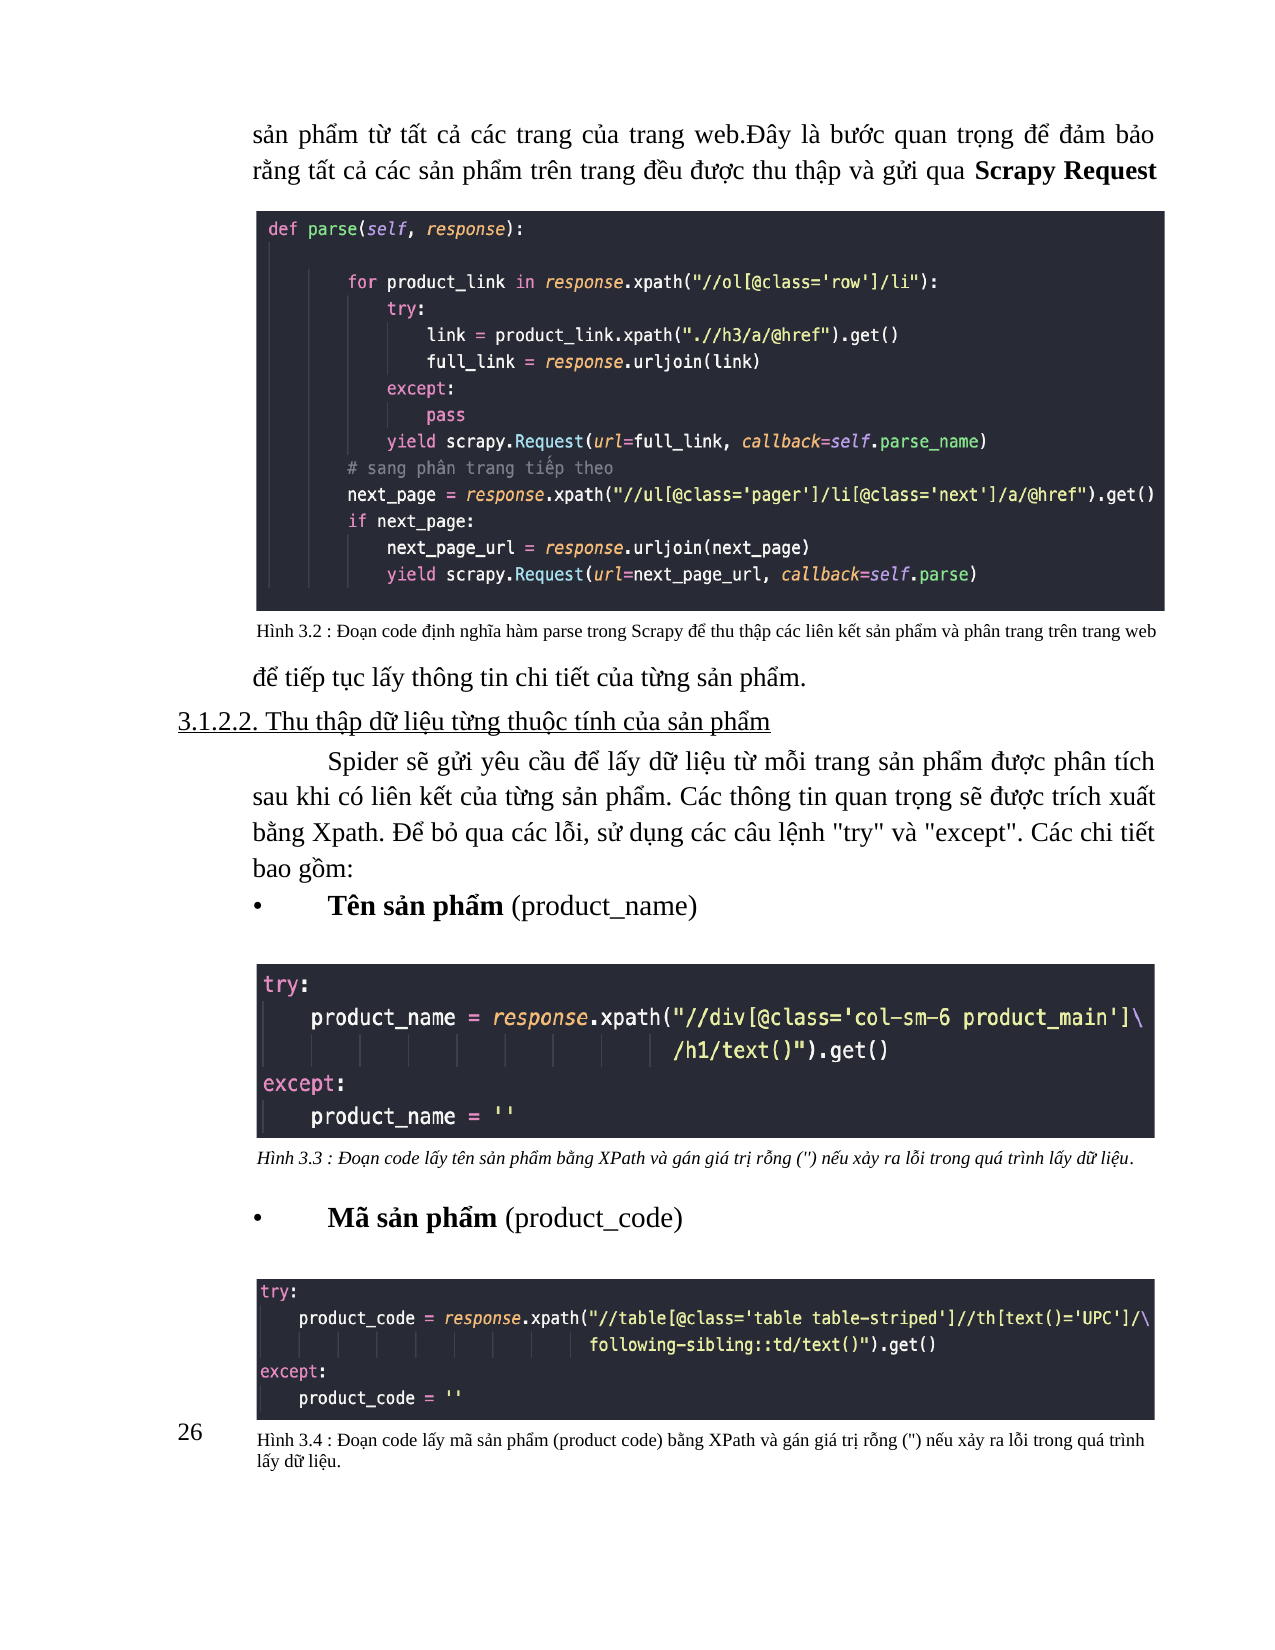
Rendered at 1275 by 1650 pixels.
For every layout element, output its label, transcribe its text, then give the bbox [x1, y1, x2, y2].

subtitle 3.1.2.2. Thu thập dữ liệu từng thuộc tính của sản phẩm [177, 705, 1157, 736]
text Spider sẽ gửi yêu cầu để lấy dữ liệu từ mỗi trang sản phẩm được phân tích sau khi có liên kết của từng sản phẩm. Các thông tin quan trọng sẽ được trích xuất bằng Xpath. Để bỏ qua các lỗi, sử dụng các câu lệnh "try" và "except". Các chi tiết bao gồm: [252, 745, 1157, 883]
text • Mã sản phẩm (product_code) [177, 1200, 1157, 1234]
picture [256, 1279, 1155, 1420]
picture [256, 964, 1155, 1138]
text • Tên sản phẩm (product_name) [177, 888, 1157, 921]
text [252, 118, 1157, 692]
picture [256, 211, 1165, 611]
